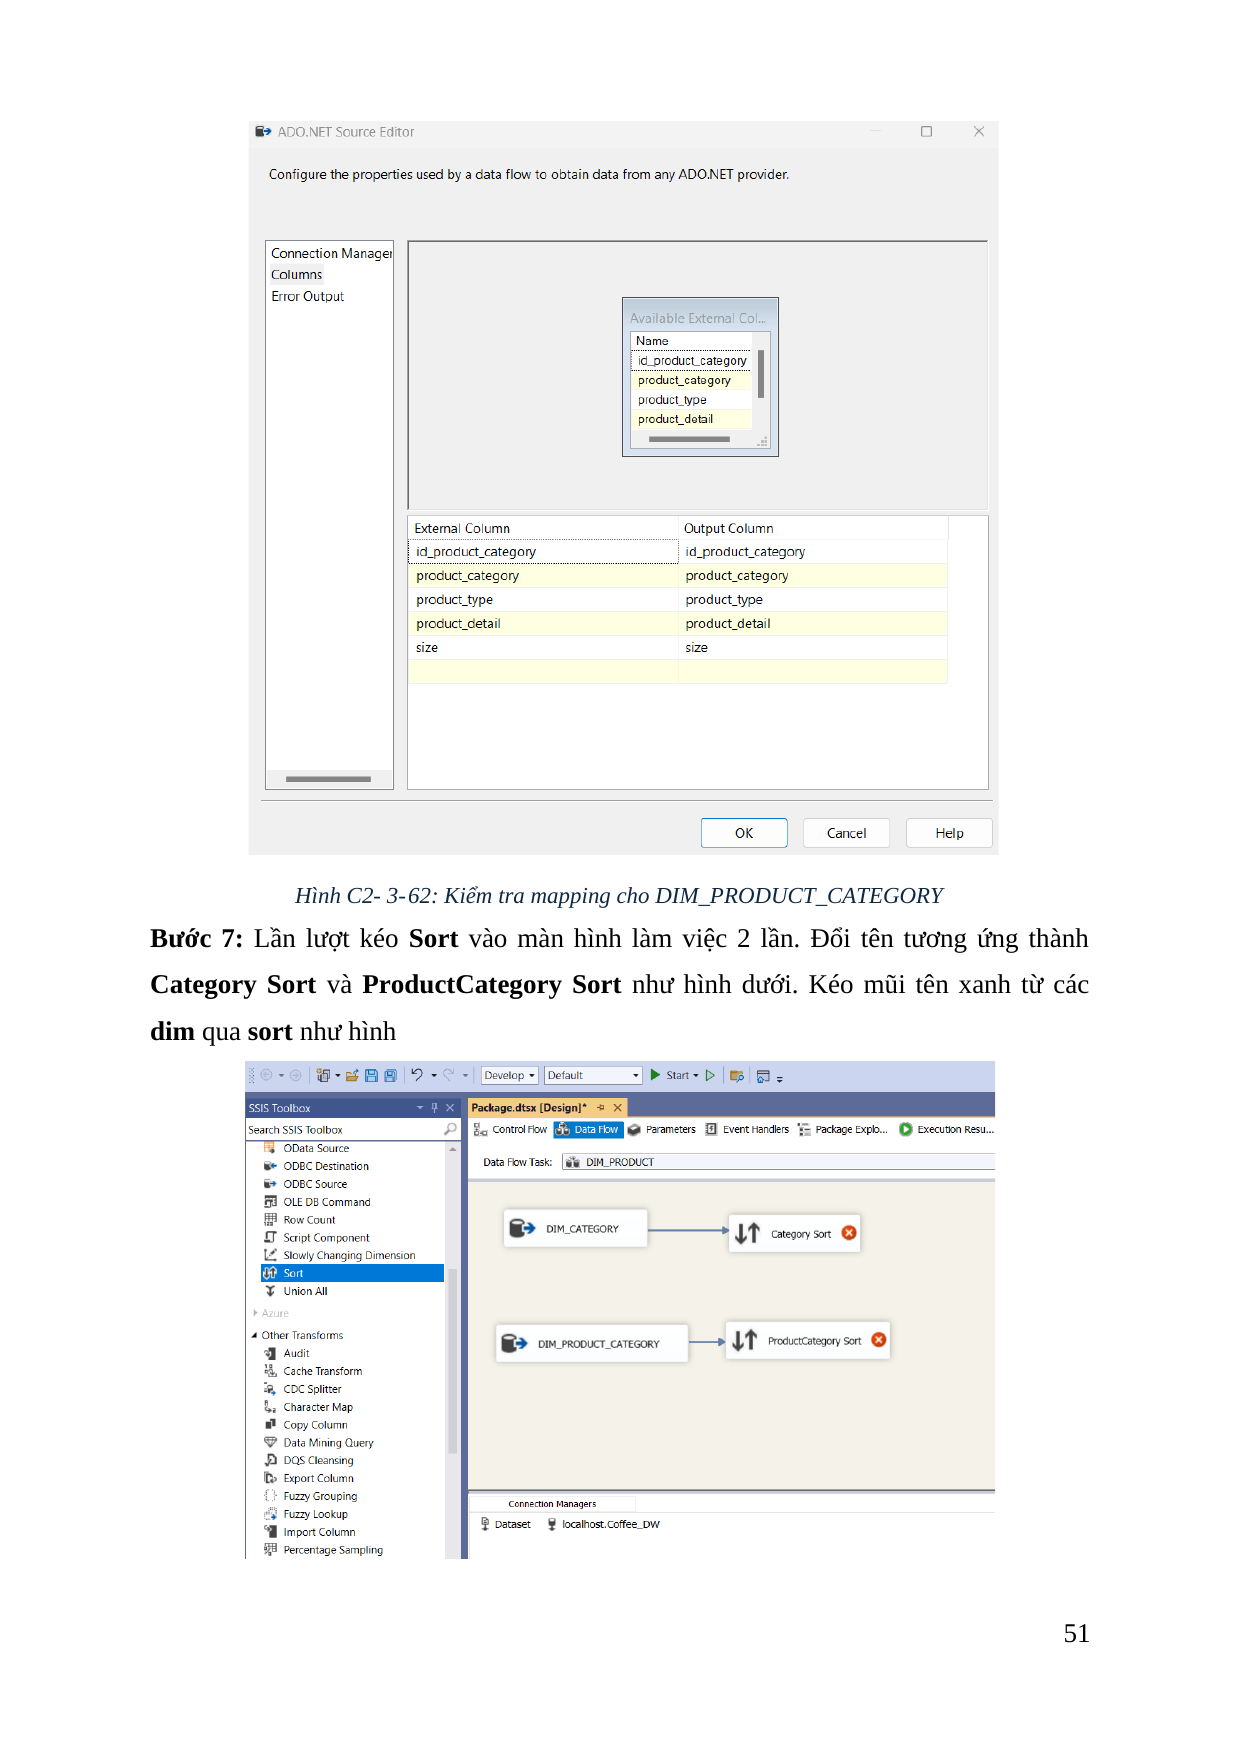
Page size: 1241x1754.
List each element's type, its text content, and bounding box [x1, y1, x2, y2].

picture [245, 1061, 995, 1559]
picture [248, 121, 999, 855]
text Bước 7: Lần lượt kéo Sort vào màn hình làm việc 2 lần. Đổi tên tương ứng thành Category Sort và ProductCategory Sort như hình dưới. Kéo mũi tên xanh từ các dim qua sort như hình [150, 922, 1090, 1046]
